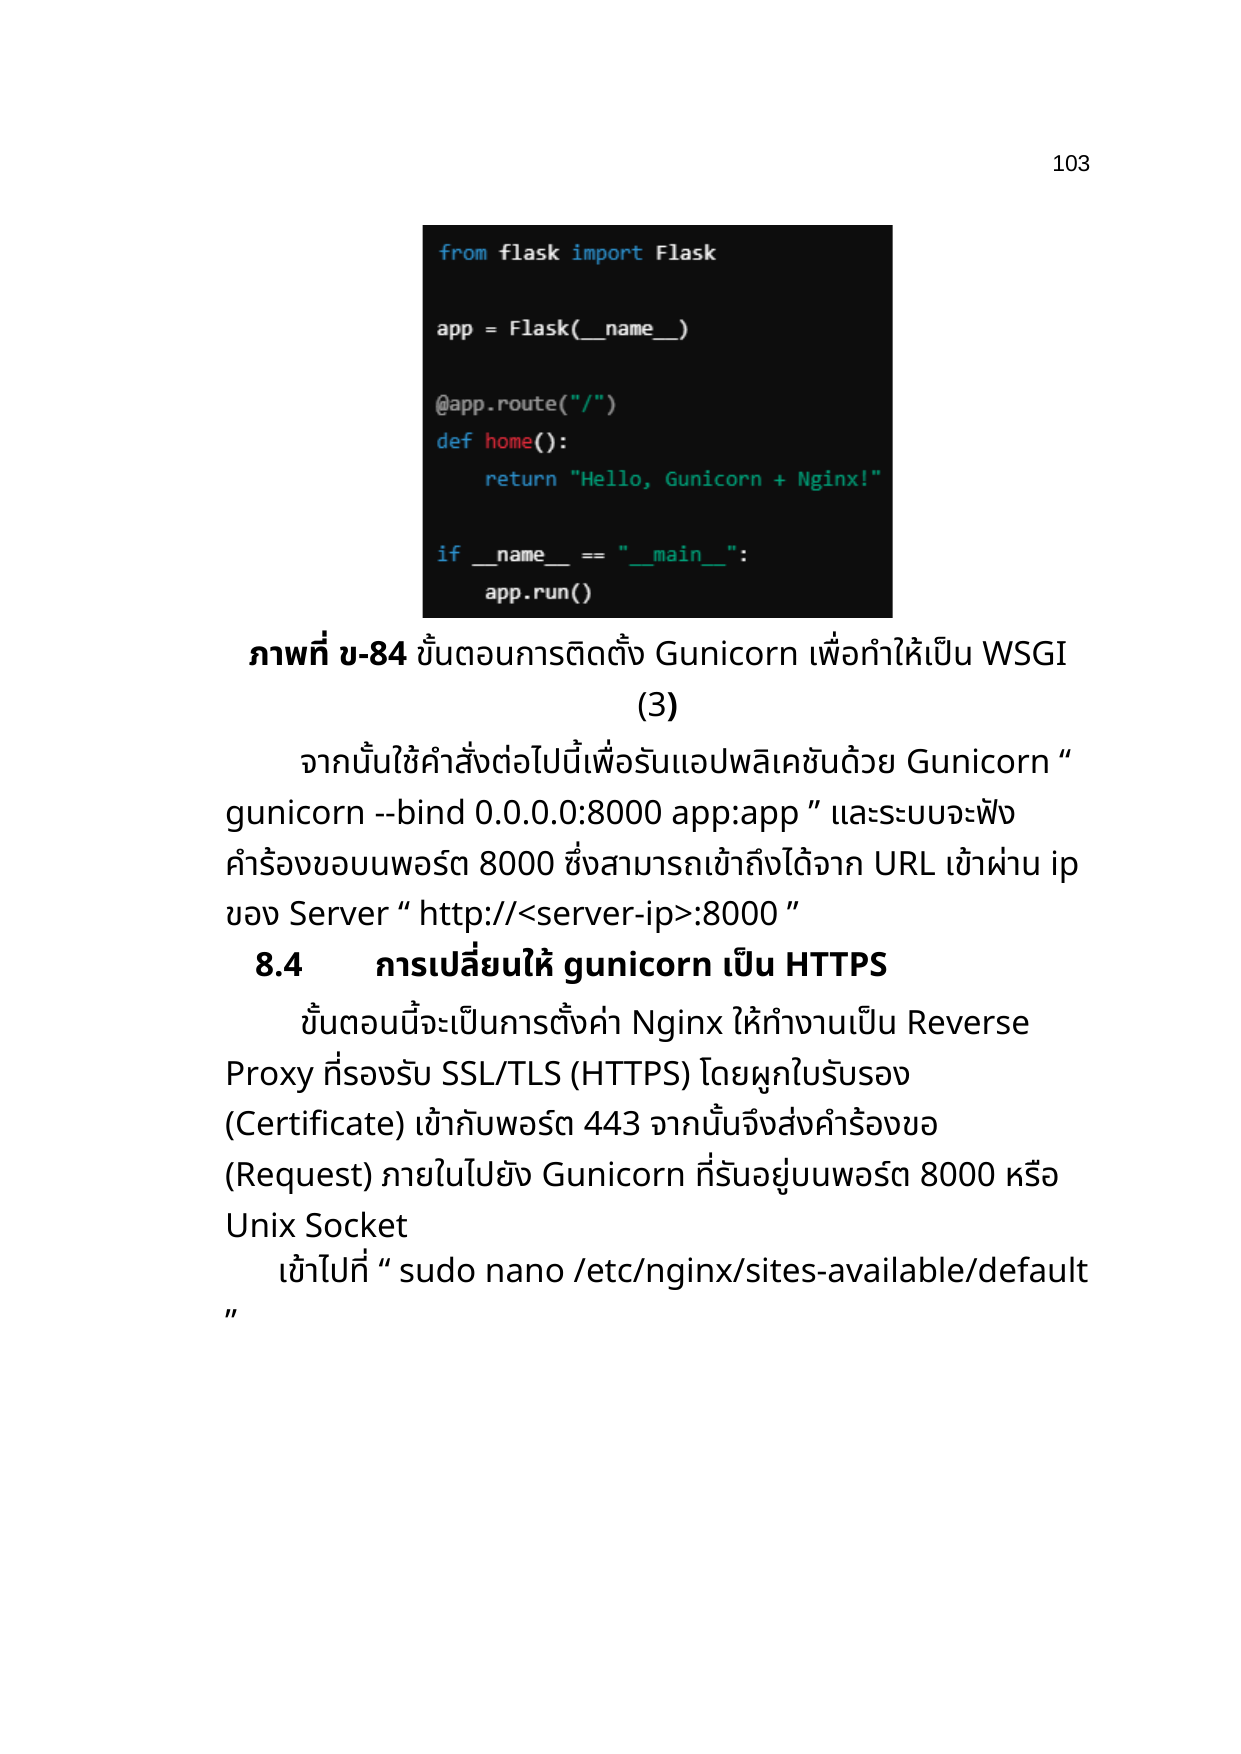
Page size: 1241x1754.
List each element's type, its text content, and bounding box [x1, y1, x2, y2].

picture [422, 225, 893, 618]
list การเปลี่ยนให้ gunicorn เป็น HTTPS [255, 941, 1090, 991]
text จากนั้นใช้คำสั่งต่อไปนี้เพื่อรันแอปพลิเคชันด้วย Gunicorn “ gunicorn --bind 0.0.0.0:8000 app:app ” และระบบจะฟังคำร้องขอบนพอร์ต 8000 ซึ่งสามารถเข้าถึงได้จาก URL เข้าผ่าน ip ของ Server “ http://<server-ip>:8000 ” [225, 738, 1090, 941]
text เข้าไปที่ “ sudo nano /etc/nginx/sites-available/default ” [225, 1247, 1090, 1343]
text ขั้นตอนนี้จะเป็นการตั้งค่า Nginx ให้ทำงานเป็น Reverse Proxy ที่รองรับ SSL/TLS (HTTPS) โดยผูกใบรับรอง (Certificate) เข้ากับพอร์ต 443 จากนั้นจึงส่งคำร้องขอ (Request) ภายในไปยัง Gunicorn ที่รันอยู่บนพอร์ต 8000 หรือ Unix Socket [225, 999, 1090, 1247]
